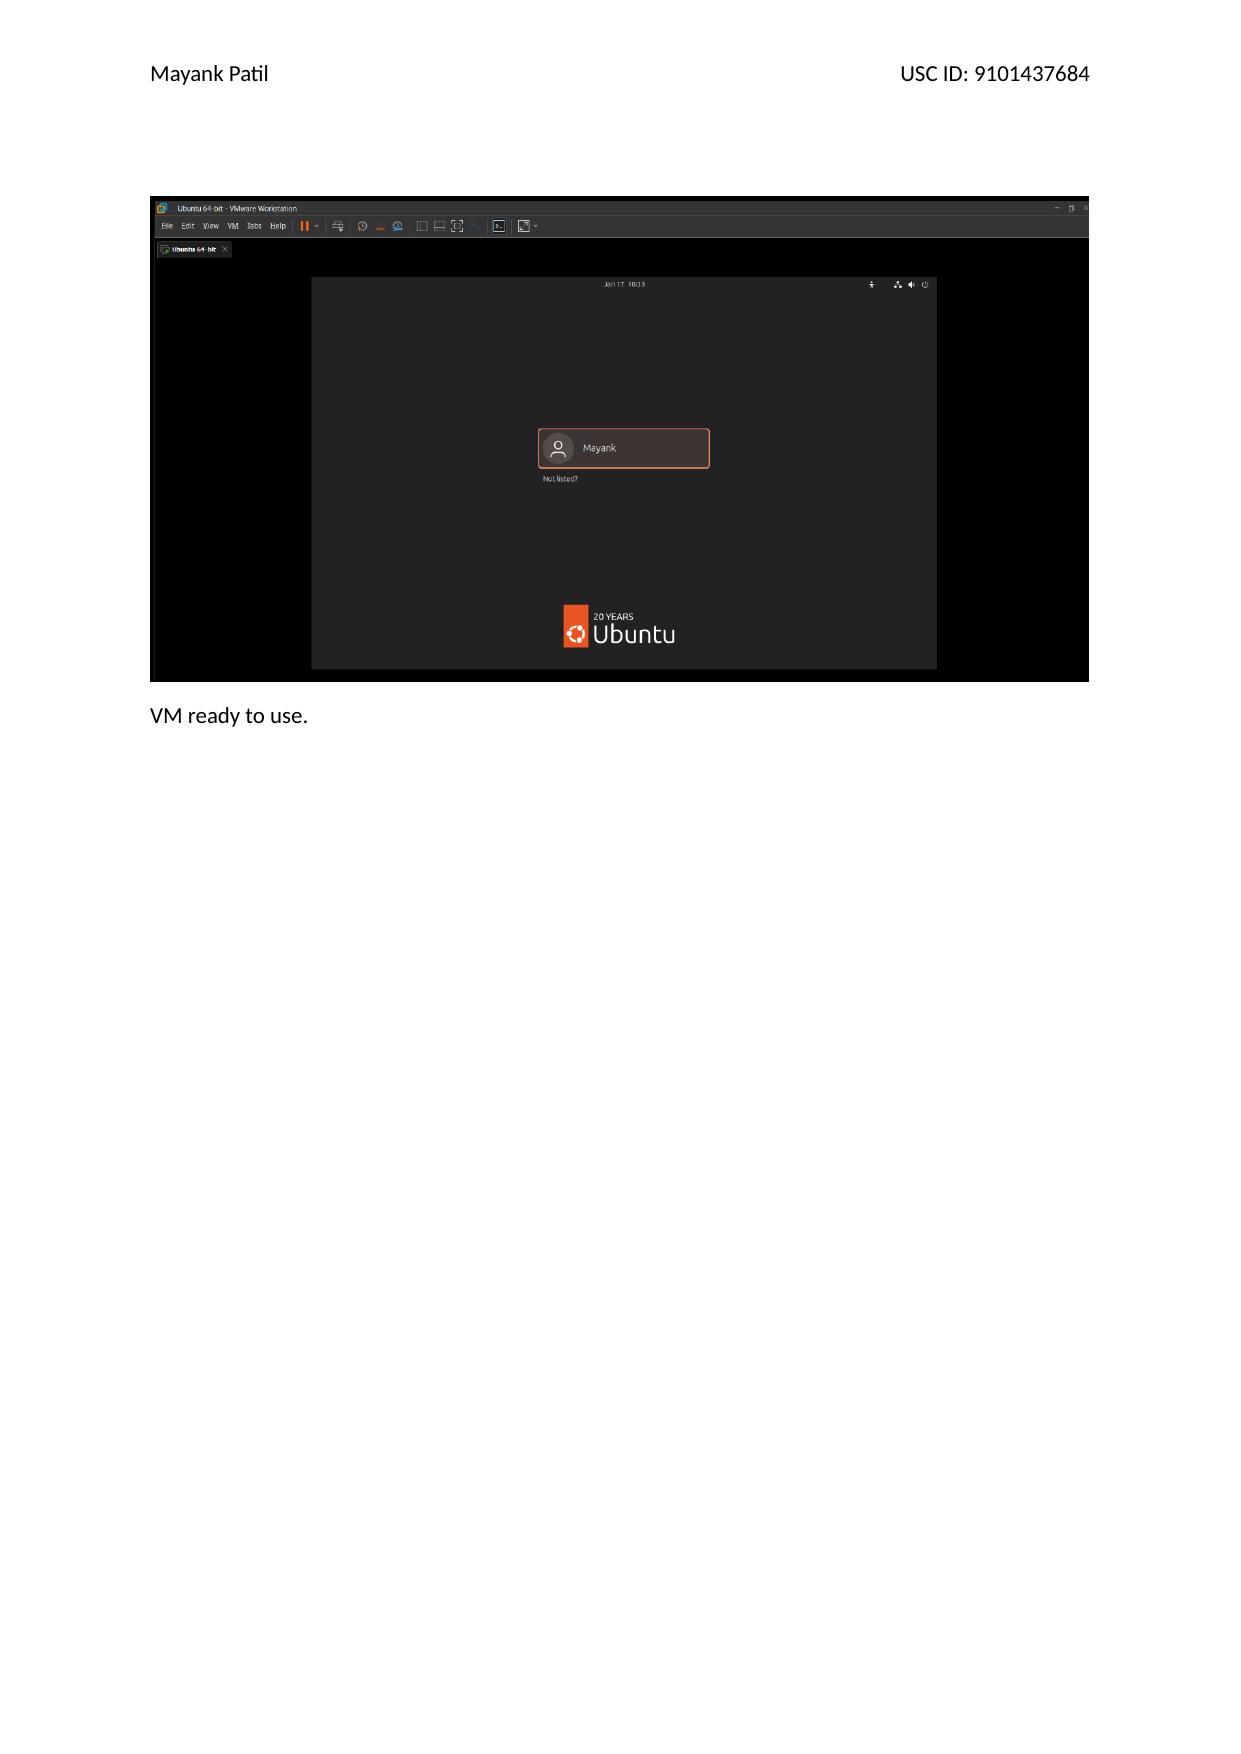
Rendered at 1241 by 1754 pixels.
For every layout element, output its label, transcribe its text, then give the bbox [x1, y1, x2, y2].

picture [150, 196, 1089, 682]
text VM ready to use. [150, 701, 1090, 729]
